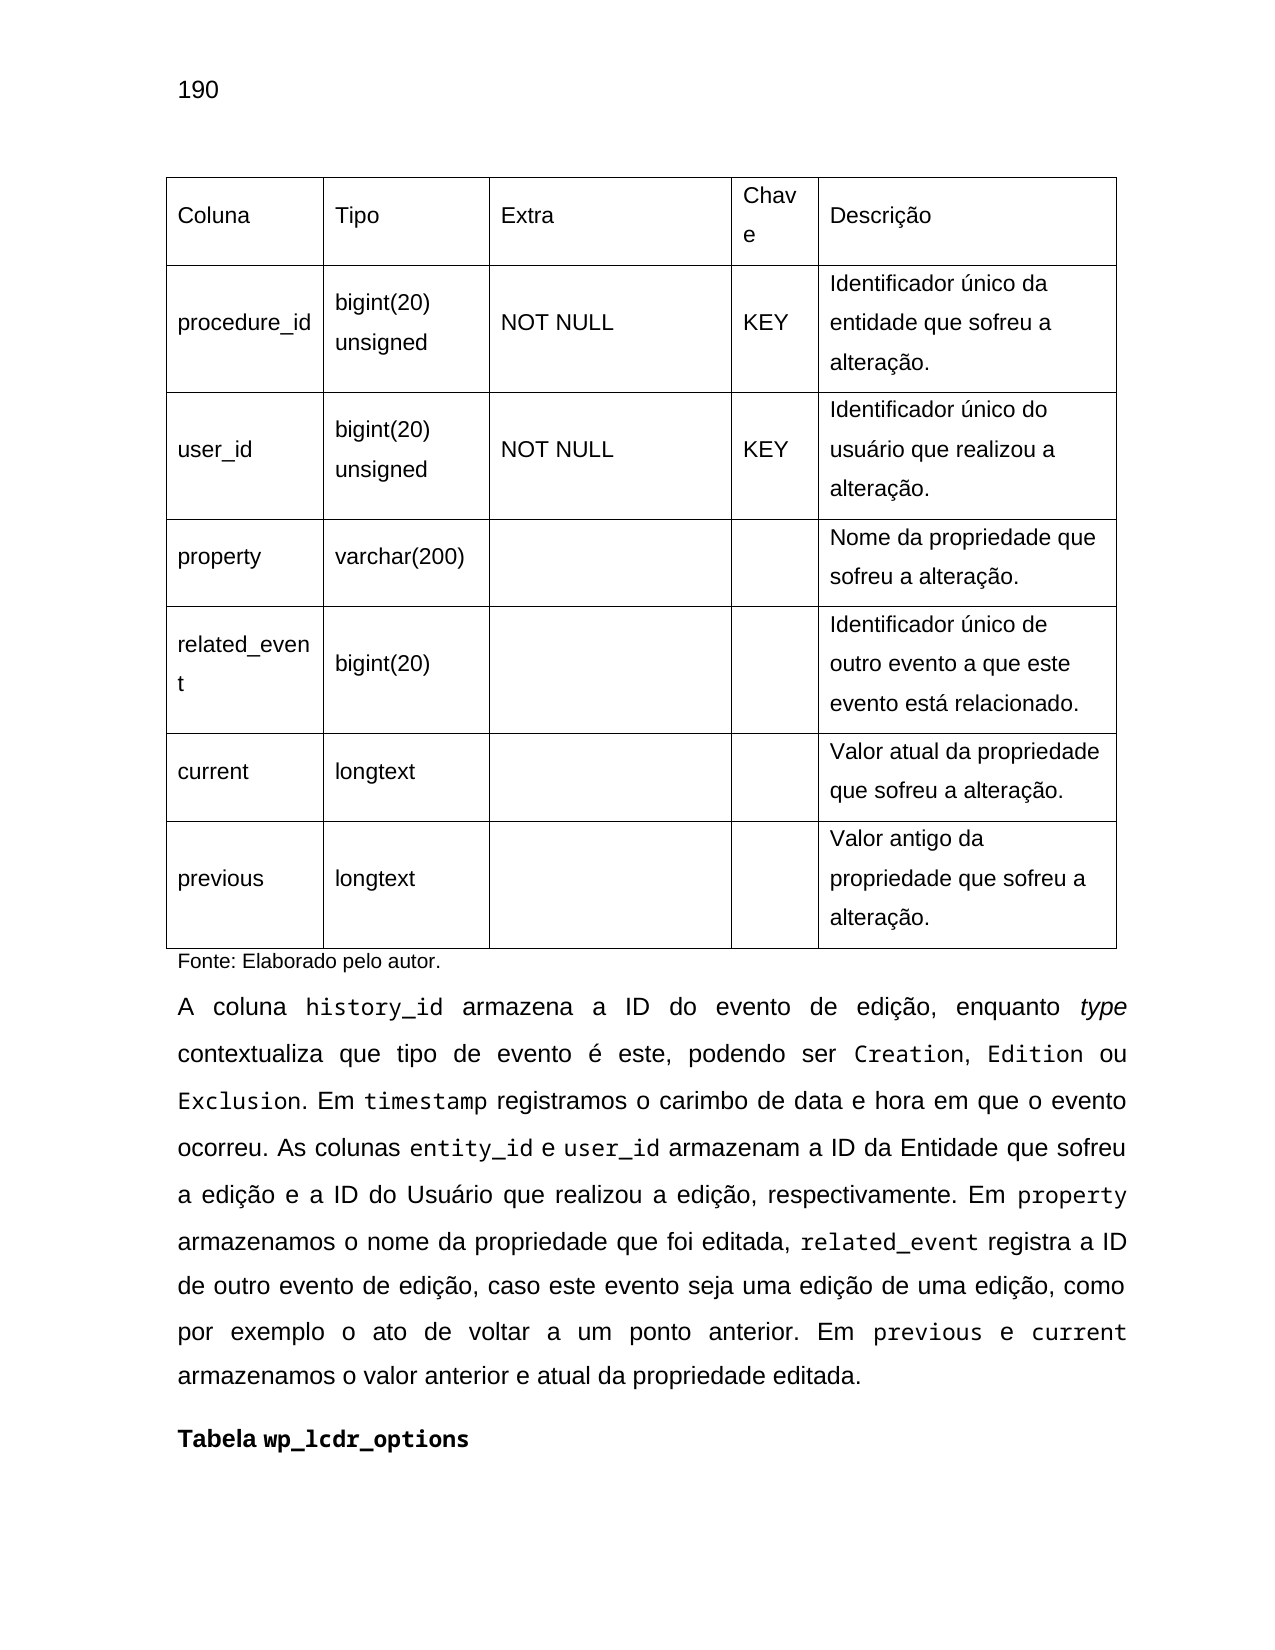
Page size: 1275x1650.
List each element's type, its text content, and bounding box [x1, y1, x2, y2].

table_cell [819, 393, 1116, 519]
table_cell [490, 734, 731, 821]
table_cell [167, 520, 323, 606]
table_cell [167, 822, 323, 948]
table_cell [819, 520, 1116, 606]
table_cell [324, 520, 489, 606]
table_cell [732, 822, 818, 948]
text Fonte: Elaborado pelo autor. [177, 949, 1127, 973]
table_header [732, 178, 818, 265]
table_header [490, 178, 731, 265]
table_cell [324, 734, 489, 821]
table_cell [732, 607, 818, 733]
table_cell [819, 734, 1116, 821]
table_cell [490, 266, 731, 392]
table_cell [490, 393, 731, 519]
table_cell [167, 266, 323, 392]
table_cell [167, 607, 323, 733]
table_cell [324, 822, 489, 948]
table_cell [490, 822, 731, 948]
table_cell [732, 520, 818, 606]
text Tabela wp_lcdr_options [177, 1423, 1127, 1454]
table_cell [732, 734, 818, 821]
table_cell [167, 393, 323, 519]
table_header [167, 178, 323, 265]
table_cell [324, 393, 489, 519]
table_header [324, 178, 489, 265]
text A coluna history_id armazena a ID do evento de edição, enquanto type contextualiza que tipo de evento é este, podendo ser Creation, Edition ou Exclusion. Em timestamp registramos o carimbo de data e hora em que o evento ocorreu. As colunas entity_id e user_id armazenam a ID da Entidade que sofreu a edição e a ID do Usuário que realizou a edição, respectivamente. Em property armazenamos o nome da propriedade que foi editada, related_event registra a ID de outro evento de edição, caso este evento seja uma edição de uma edição, como por exemplo o ato de voltar a um ponto anterior. Em previous e current armazenamos o valor anterior e atual da propriedade editada. [177, 991, 1127, 1390]
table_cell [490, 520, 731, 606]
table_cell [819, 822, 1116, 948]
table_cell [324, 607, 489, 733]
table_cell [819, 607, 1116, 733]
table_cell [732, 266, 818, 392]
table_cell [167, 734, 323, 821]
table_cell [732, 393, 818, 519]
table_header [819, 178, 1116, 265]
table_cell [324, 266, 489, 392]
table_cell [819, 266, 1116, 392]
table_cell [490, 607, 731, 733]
